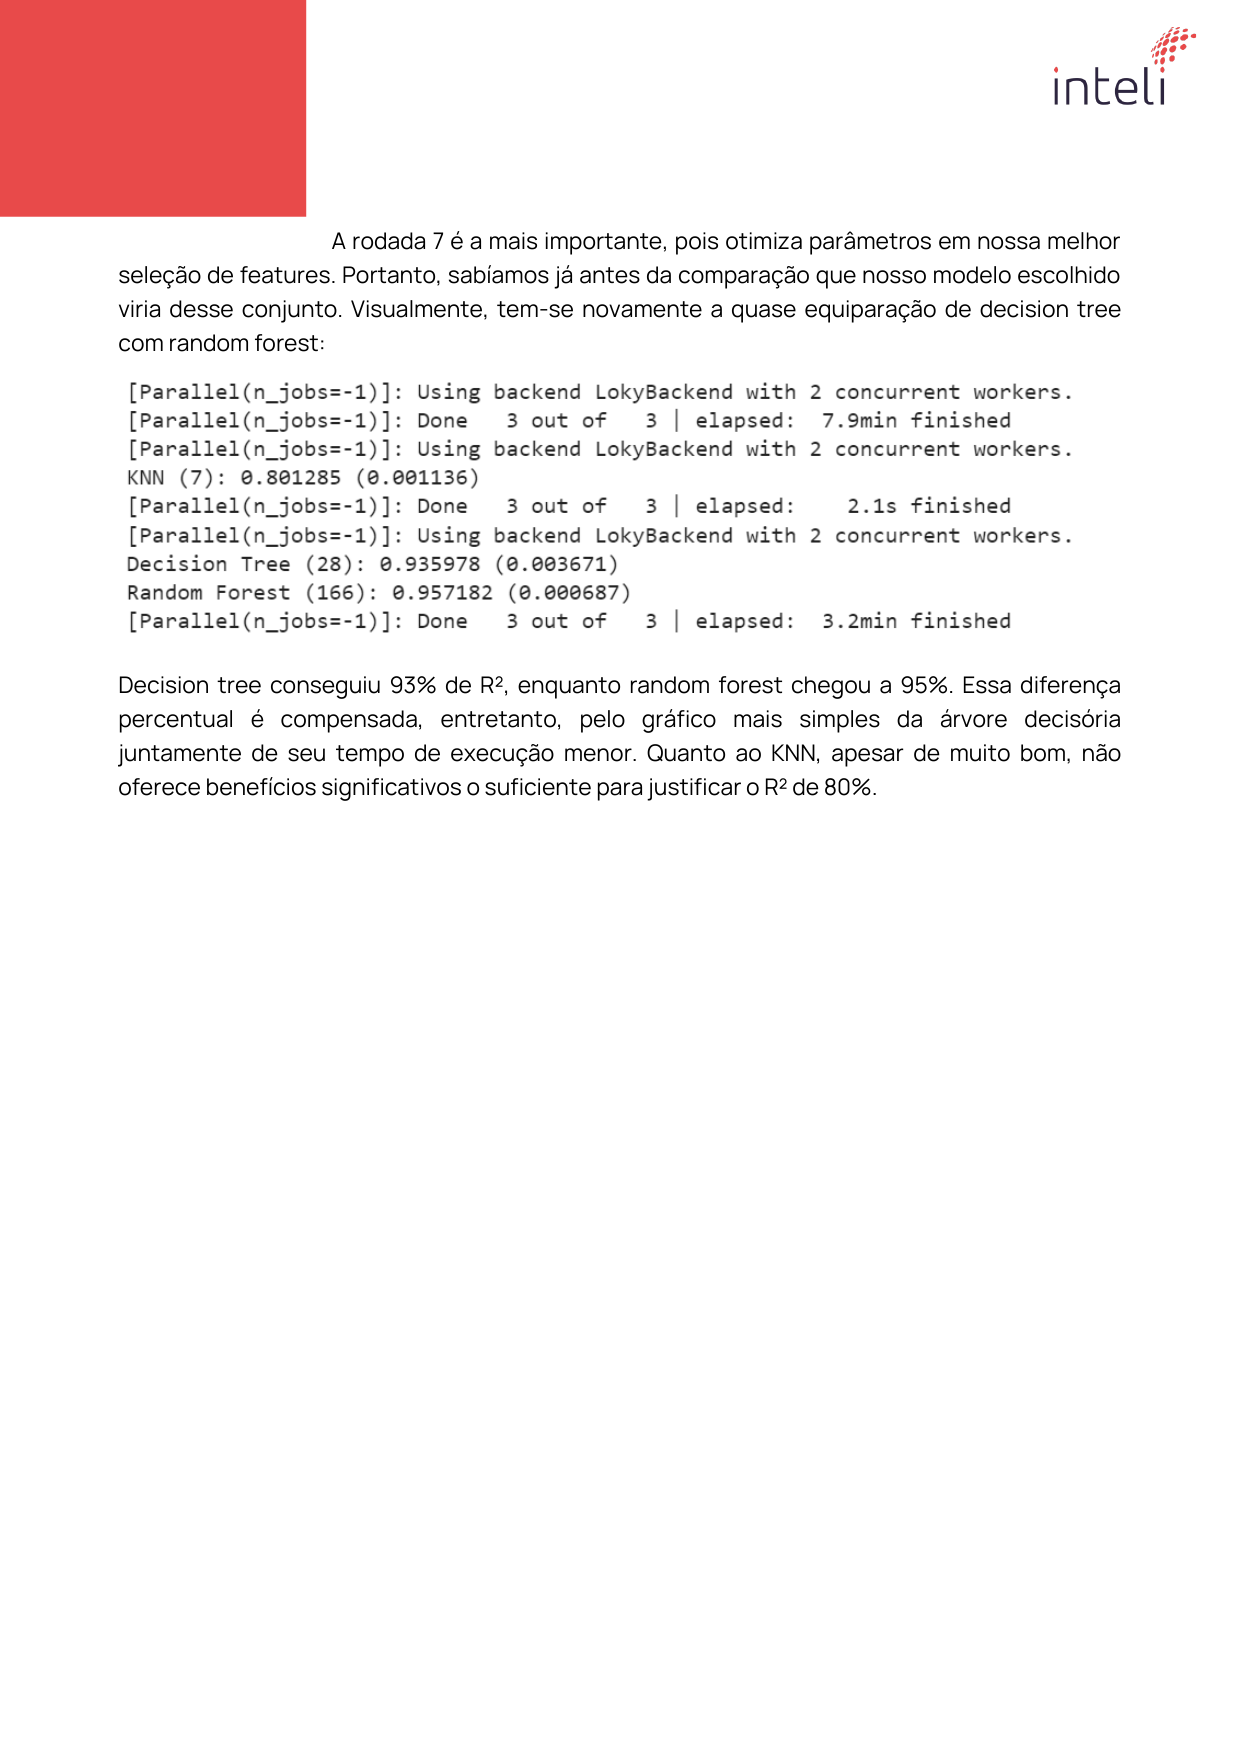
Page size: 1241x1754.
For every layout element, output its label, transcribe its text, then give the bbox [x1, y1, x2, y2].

picture [0, 0, 307, 217]
text A rodada 7 é a mais importante, pois otimiza parâmetros em nossa melhor seleção de features. Portanto, sabíamos já antes da comparação que nosso modelo escolhido viria desse conjunto. Visualmente, tem-se novamente a quase equiparação de decision tree com random forest: [118, 225, 1122, 358]
picture [118, 377, 1123, 650]
picture [1054, 27, 1197, 105]
text Decision tree conseguiu 93% de R², enquanto random forest chegou a 95%. Essa diferença percentual é compensada, entretanto, pelo gráfico mais simples da árvore decisória juntamente de seu tempo de execução menor. Quanto ao KNN, apesar de muito bom, não oferece benefícios significativos o suficiente para justificar o R² de 80%. [118, 669, 1122, 802]
